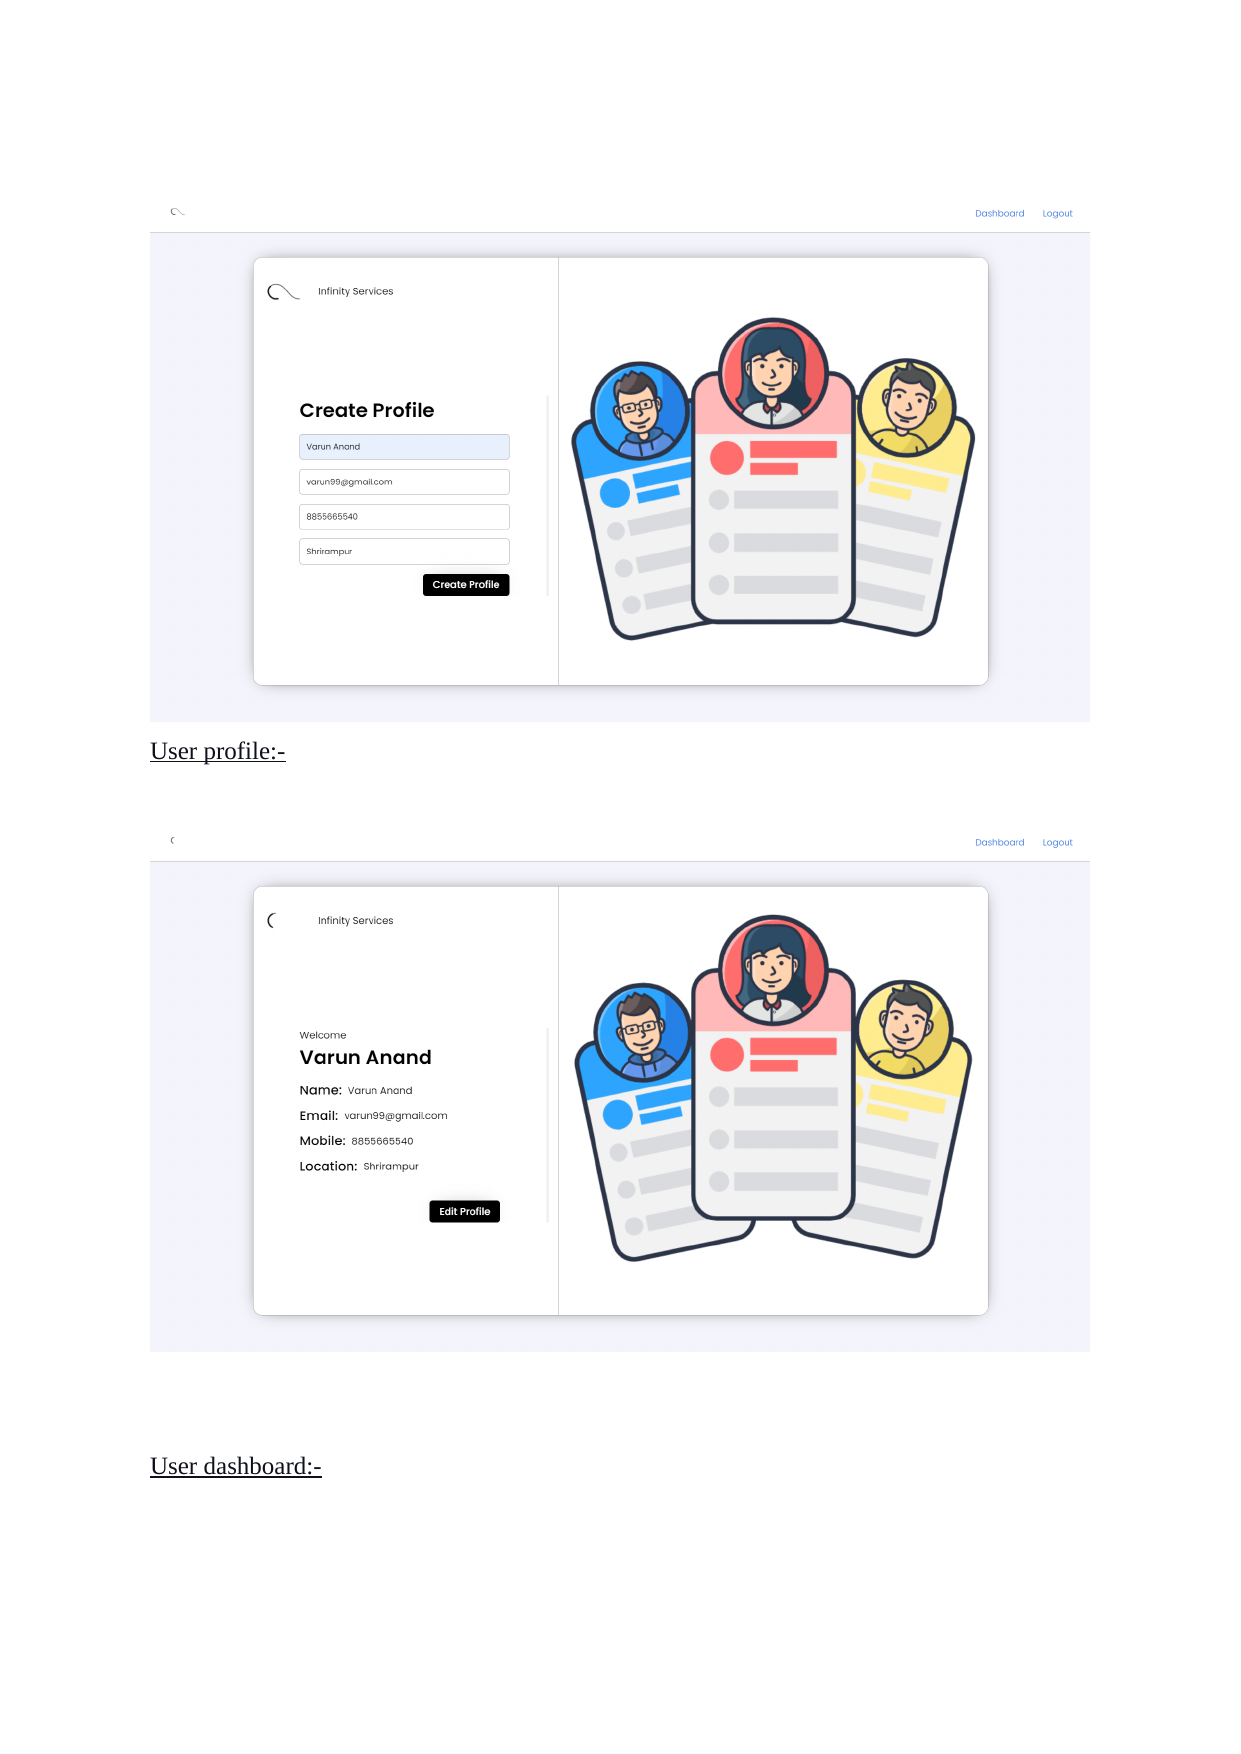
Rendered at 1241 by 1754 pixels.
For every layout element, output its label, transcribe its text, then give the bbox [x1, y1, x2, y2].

text User profile:- [150, 736, 1090, 765]
text User dashboard:- [150, 1451, 1090, 1480]
picture [150, 193, 1091, 722]
picture [150, 822, 1091, 1352]
